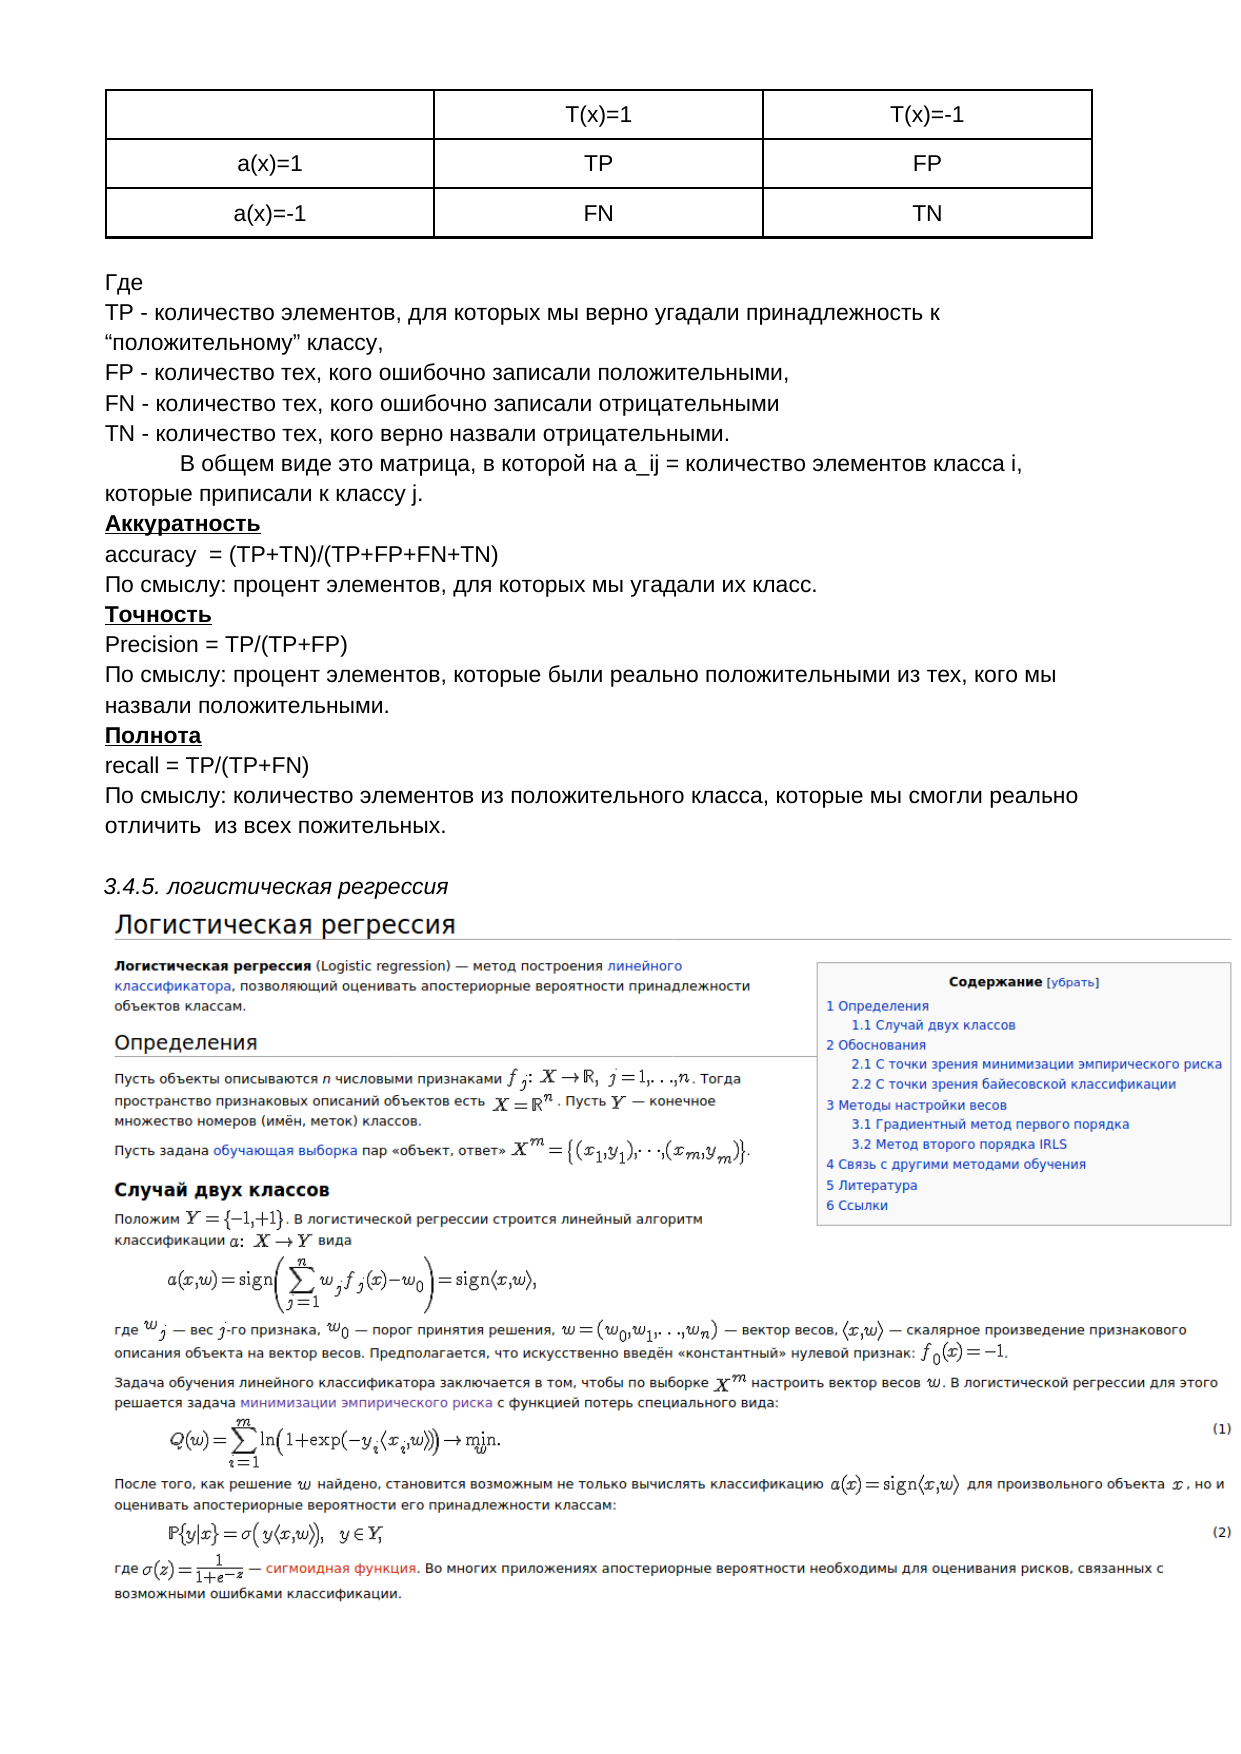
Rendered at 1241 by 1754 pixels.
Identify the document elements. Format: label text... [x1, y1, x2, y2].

table_cell TN [764, 189, 1091, 236]
table_header [107, 91, 433, 138]
text Где TP - количество элементов, для которых мы верно угадали принадлежность к “положительному” классу, FP - количество тех, кого ошибочно записали положительными, FN - количество тех, кого ошибочно записали отрицательными TN - количество тех, кого верно назвали отрицательными. В общем виде это матрица, в которой на a_ij = количество элементов класса i, которые приписали к классу j. Аккуратность accuracy = (TP+TN)/(TP+FP+FN+TN) По смыслу: процент элементов, для которых мы угадали их класс. Точность [104, 269, 1090, 627]
table_cell a(x)=-1 [107, 189, 433, 236]
table_cell FN [435, 189, 762, 236]
text Precision = TP/(TP+FP) По смыслу: процент элементов, которые были реально положительными из тех, кого мы назвали положительными. Полнота recall = TP/(TP+FN) По смыслу: количество элементов из положительного класса, которые мы смогли реально отличить из всех пожительных. [104, 631, 1090, 839]
picture [103, 903, 1241, 1613]
table_cell TP [435, 140, 762, 187]
table_header T(x)=1 [435, 91, 762, 138]
table_cell FP [764, 140, 1091, 187]
table_cell a(x)=1 [107, 140, 433, 187]
table_header T(x)=-1 [764, 91, 1091, 138]
text 3.4.5. логистическая регрессия [103, 873, 1090, 903]
